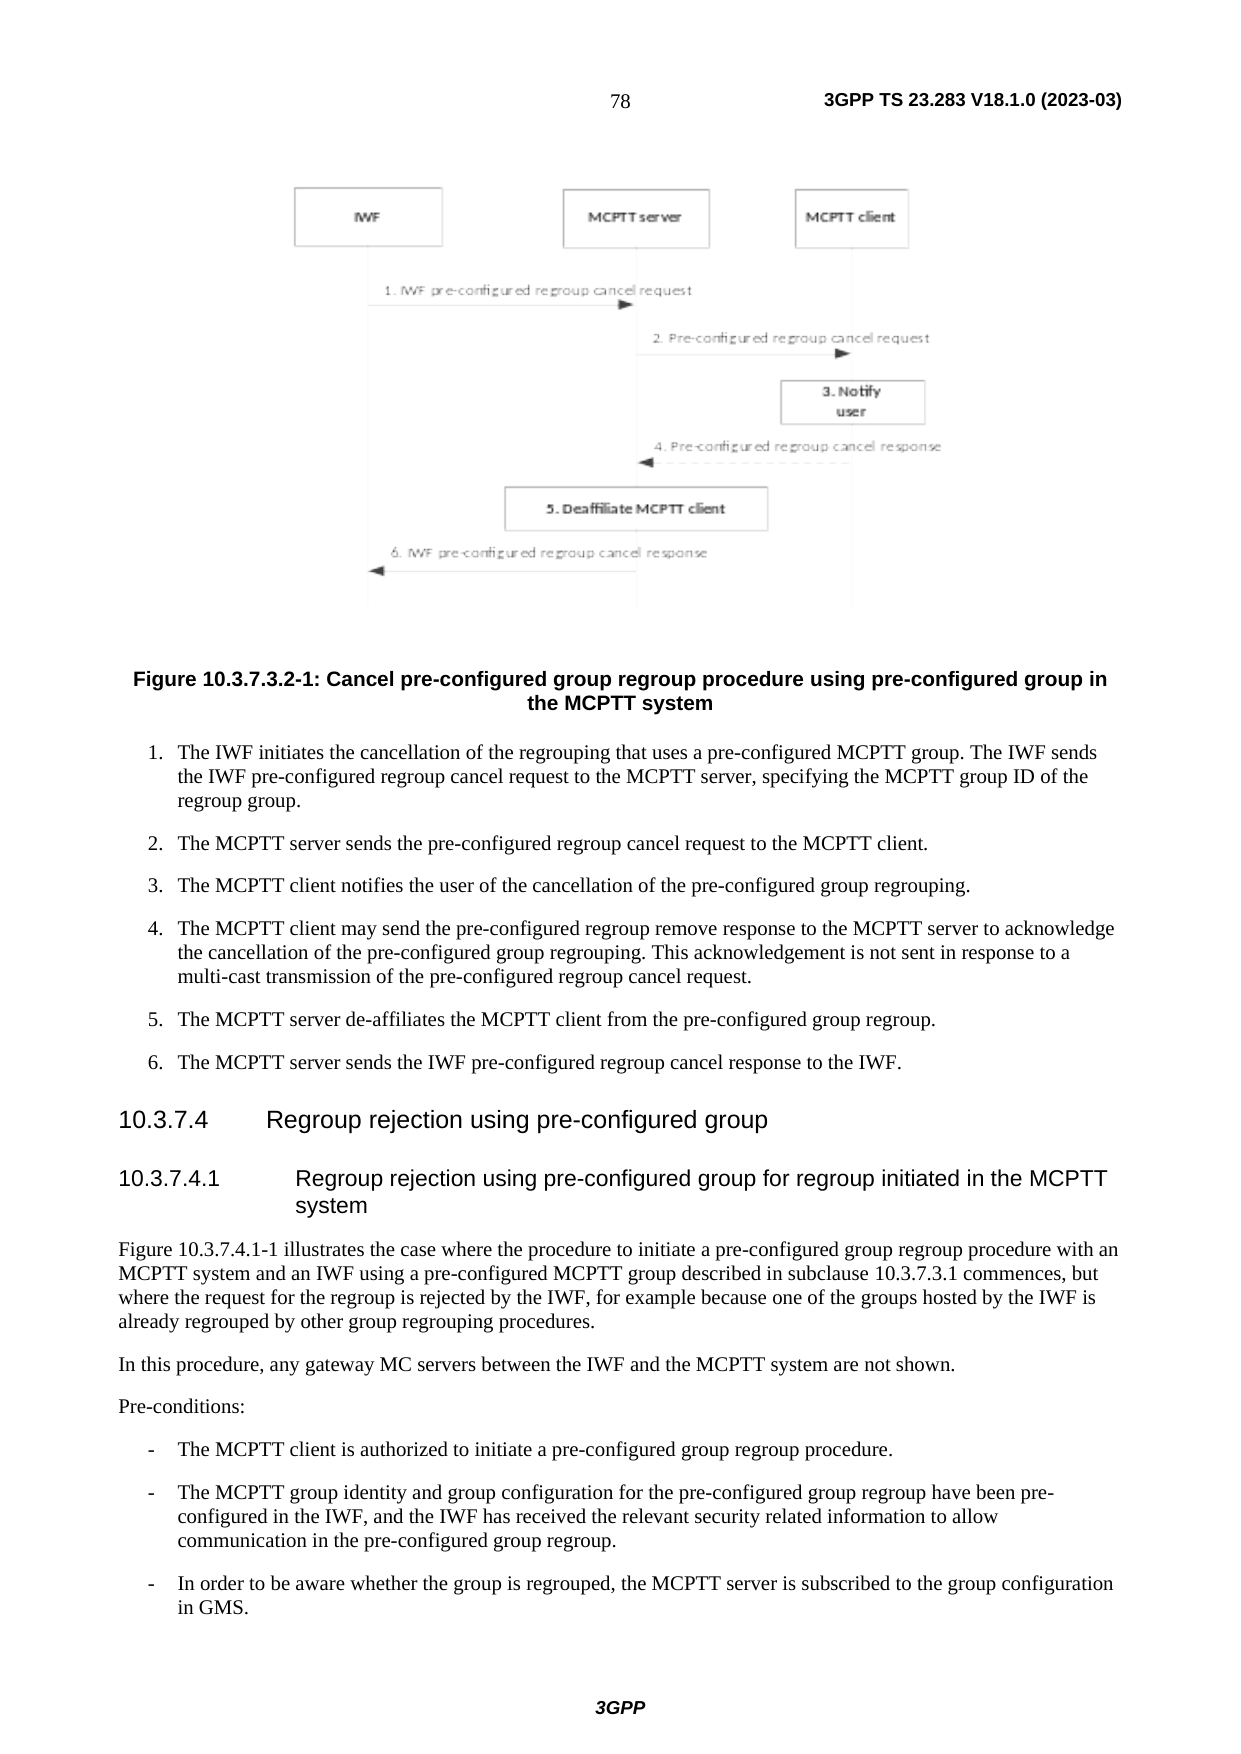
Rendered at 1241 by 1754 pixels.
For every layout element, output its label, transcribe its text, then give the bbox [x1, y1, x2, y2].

text - In order to be aware whether the group is regrouped, the MCPTT server is subscribed to the group configuration in GMS. [148, 1571, 1122, 1619]
subtitle 10.3.7.4.1 Regroup rejection using pre-configured group for regroup initiated in the MCPTT system [118, 1165, 1122, 1218]
text 2. The MCPTT server sends the pre-configured regroup cancel request to the MCPTT client. [148, 831, 1122, 854]
text 4. The MCPTT client may send the pre-configured regroup remove response to the MCPTT server to acknowledge the cancellation of the pre-configured group regrouping. This acknowledgement is not sent in response to a multi-cast transmission of the pre-configured regroup cancel request. [148, 916, 1122, 988]
text - The MCPTT client is authorized to initiate a pre-configured group regroup procedure. [148, 1437, 1122, 1461]
text 5. The MCPTT server de-affiliates the MCPTT client from the pre-configured group regroup. [148, 1007, 1122, 1031]
text 3. The MCPTT client notifies the user of the cancellation of the pre-configured group regrouping. [148, 873, 1122, 897]
text 6. The MCPTT server sends the IWF pre-configured regroup cancel response to the IWF. [148, 1050, 1122, 1074]
subtitle 10.3.7.4 Regroup rejection using pre-configured group [118, 1105, 1122, 1134]
text - The MCPTT group identity and group configuration for the pre-configured group regroup have been pre-configured in the IWF, and the IWF has received the relevant security related information to allow communication in the pre-configured group regroup. [148, 1480, 1122, 1552]
text Figure 10.3.7.4.1-1 illustrates the case where the procedure to initiate a pre-configured group regroup procedure with an MCPTT system and an IWF using a pre-configured MCPTT group described in subclause 10.3.7.3.1 commences, but where the request for the regroup is rejected by the IWF, for example because one of the groups hosted by the IWF is already regrouped by other group regrouping procedures. [118, 1237, 1122, 1333]
text 1. The IWF initiates the cancellation of the regrouping that uses a pre-configured MCPTT group. The IWF sends the IWF pre-configured regroup cancel request to the MCPTT server, specifying the MCPTT group ID of the regroup group. [148, 739, 1122, 812]
text Pre-conditions: [118, 1394, 1122, 1418]
text Figure 10.3.7.3.2-1: Cancel pre-configured group regroup procedure using pre-configured group in the MCPTT system [118, 667, 1122, 714]
text In this procedure, any gateway MC servers between the IWF and the MCPTT system are not shown. [118, 1352, 1122, 1376]
